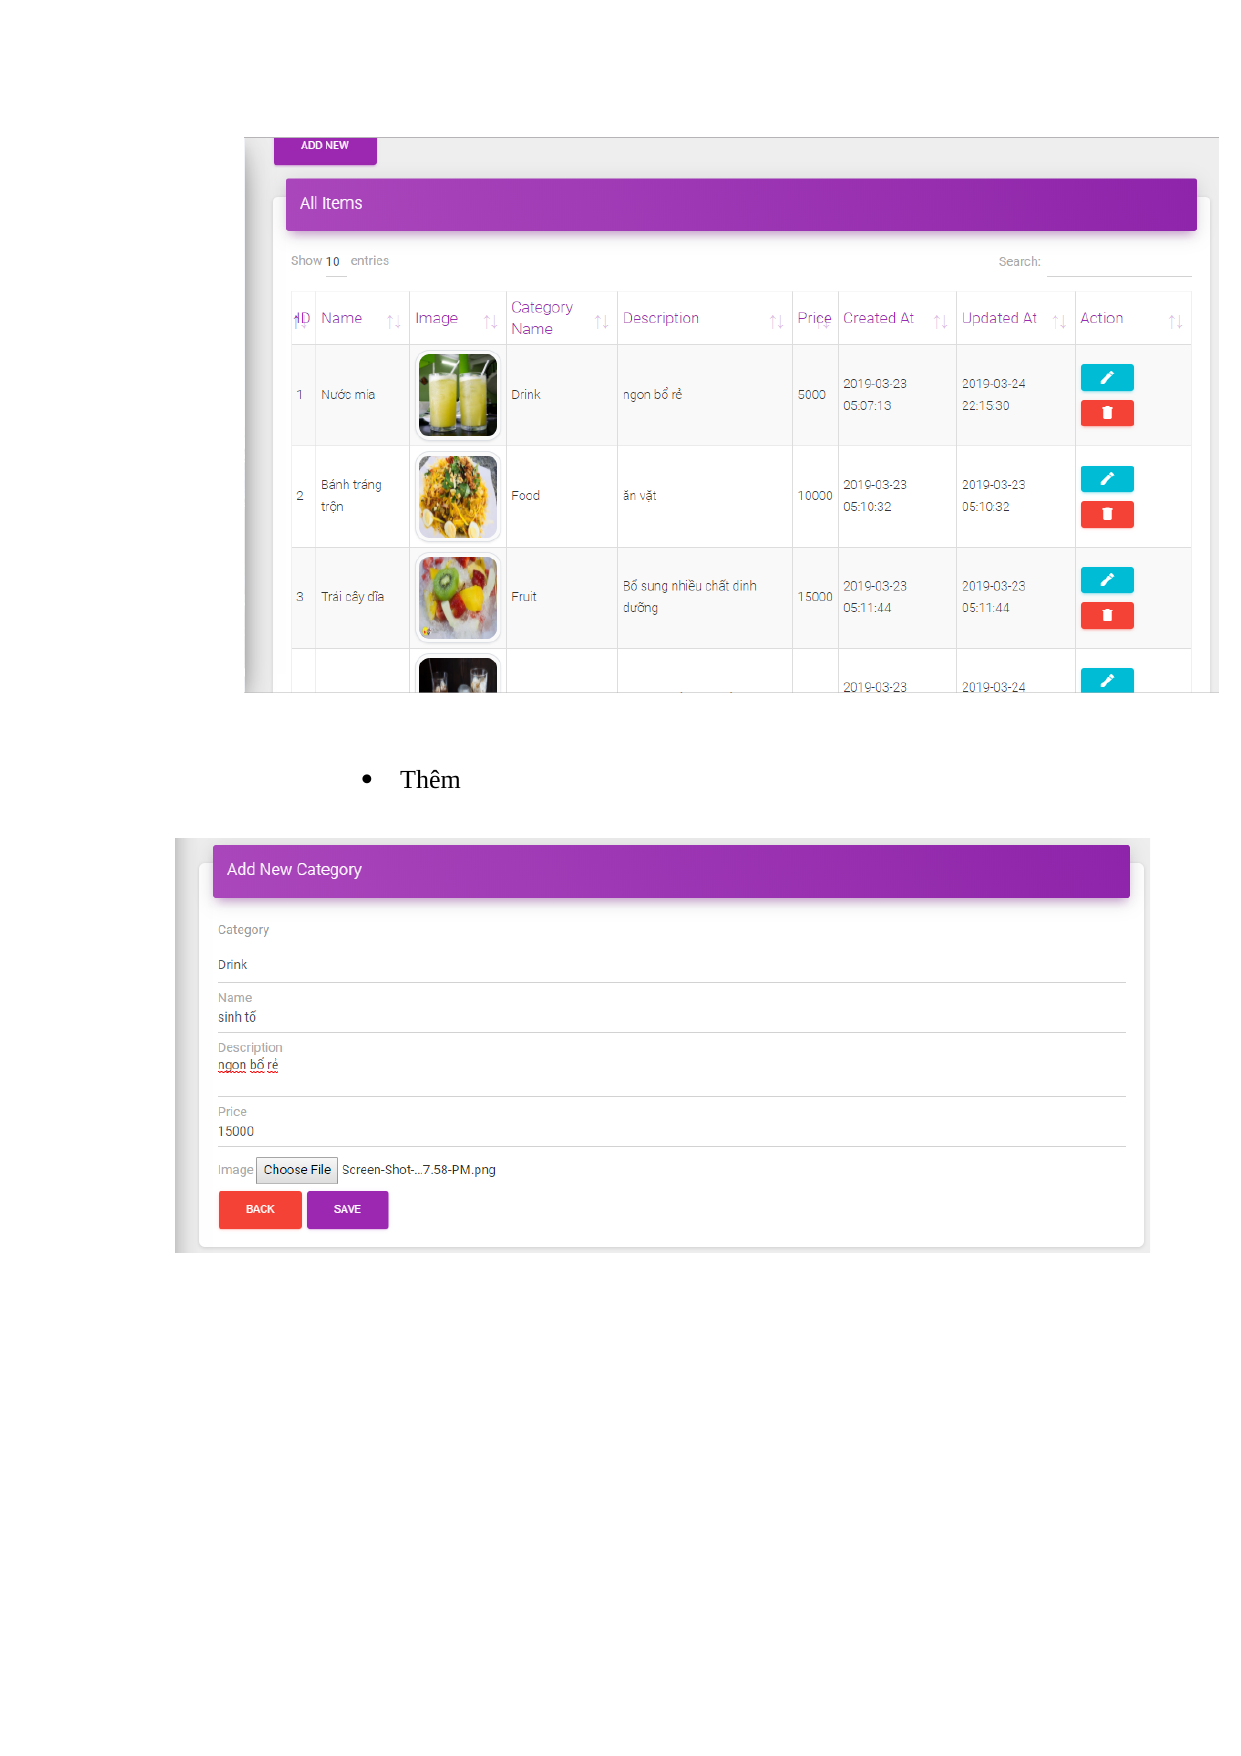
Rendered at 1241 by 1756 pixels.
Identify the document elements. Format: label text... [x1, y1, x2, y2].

picture [175, 838, 1150, 1253]
picture [244, 137, 1219, 693]
list Thêm [362, 764, 1184, 794]
